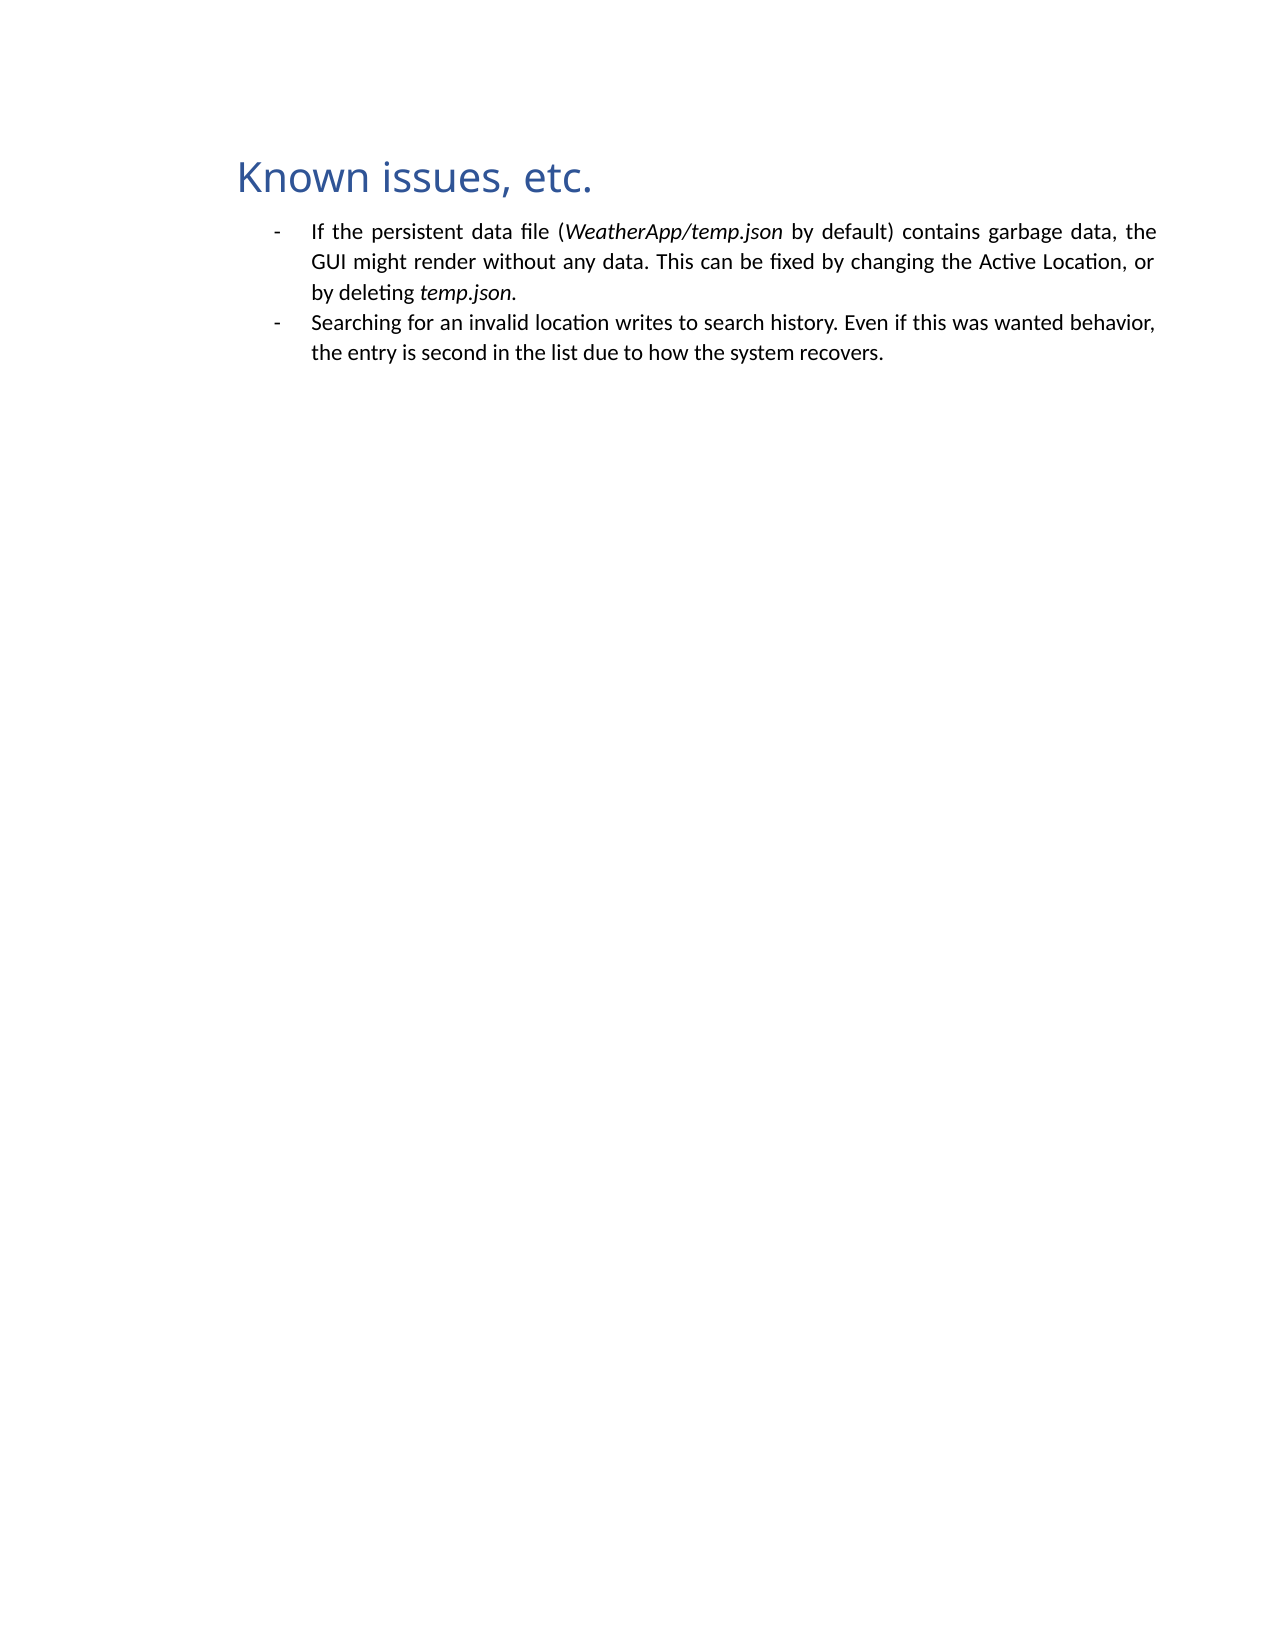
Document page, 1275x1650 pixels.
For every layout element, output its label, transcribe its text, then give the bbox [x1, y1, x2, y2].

list Searching for an invalid location writes to search history. Even if this was wanted behavior, the entry is second in the list due to how the system recovers. [274, 308, 1157, 366]
list If the persistent data file (WeatherApp/temp.json by default) contains garbage data, the GUI might render without any data. This can be fixed by changing the Active Location, or by deleting temp.json. [274, 217, 1157, 306]
subtitle Known issues, etc. [236, 148, 1157, 204]
